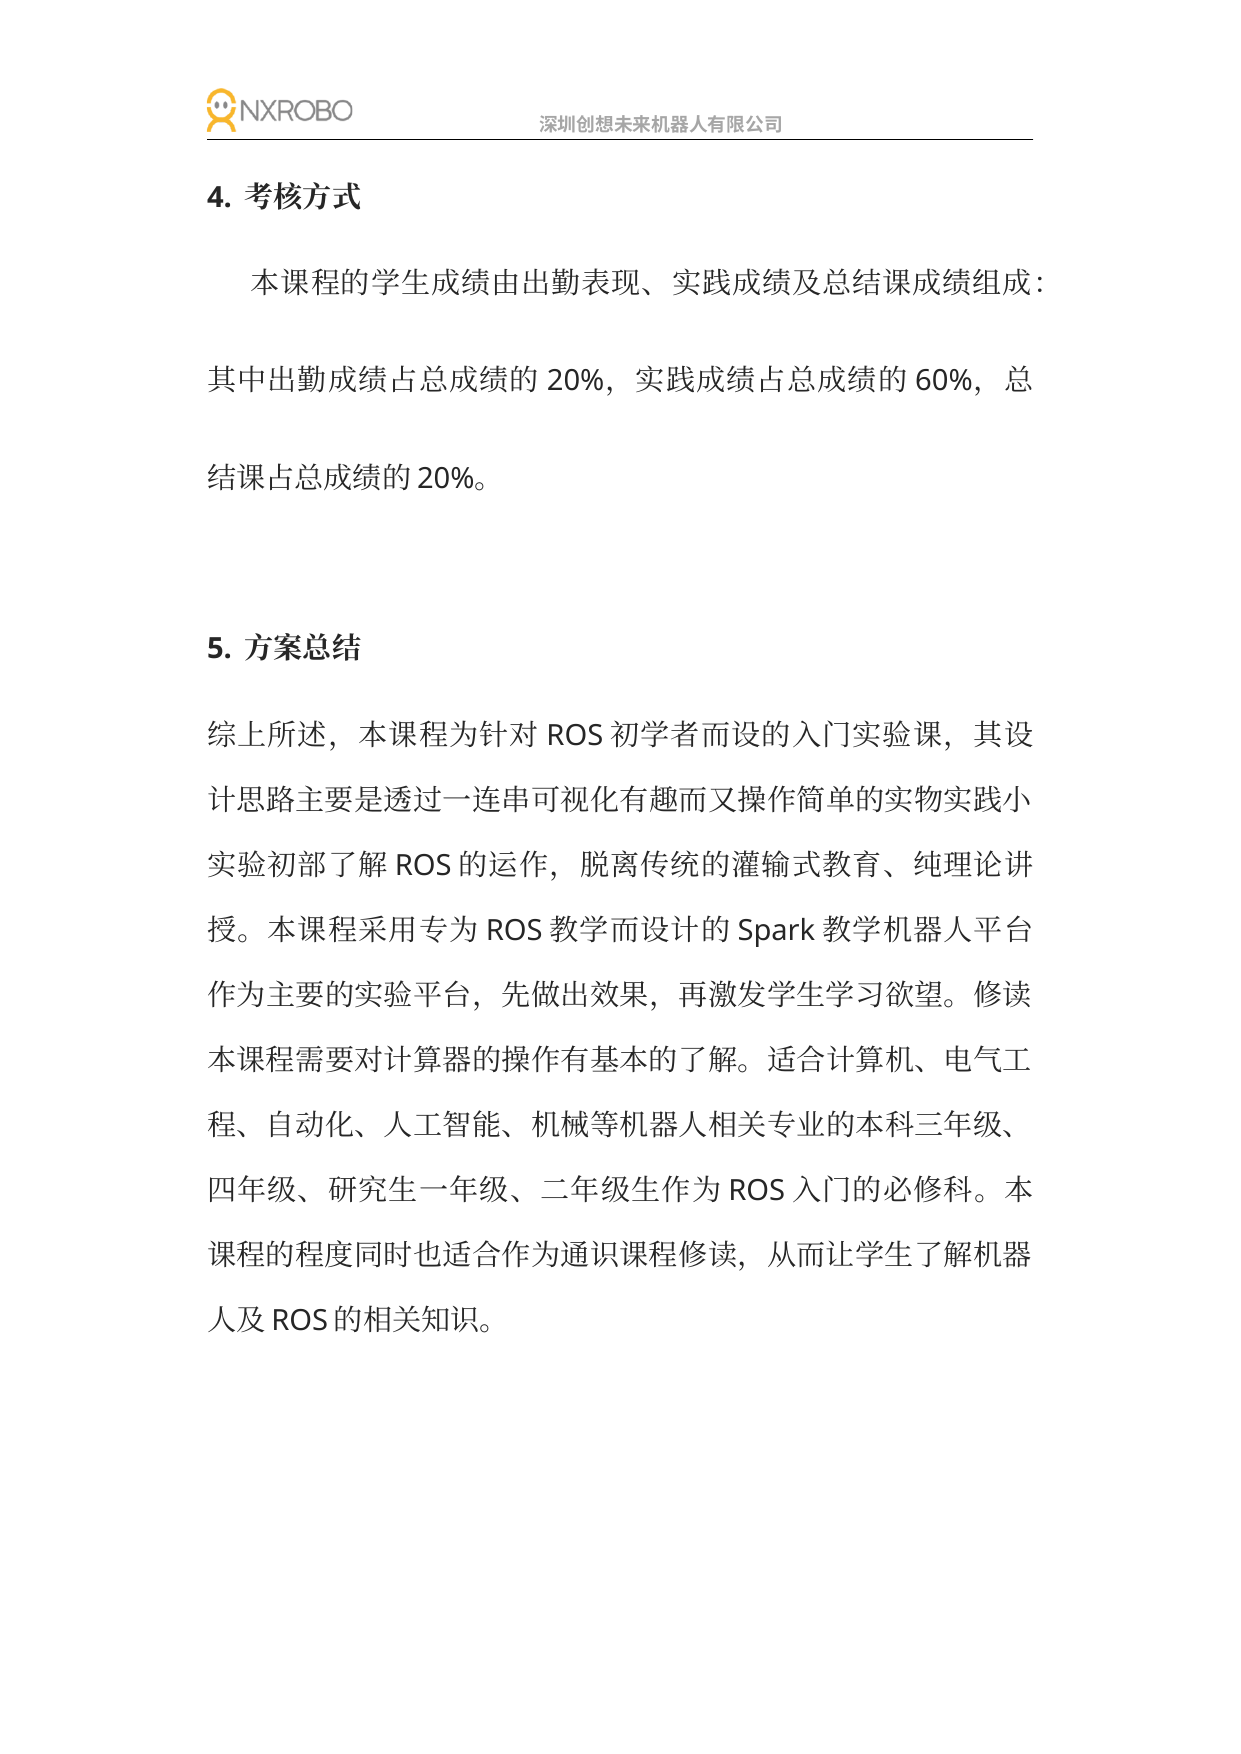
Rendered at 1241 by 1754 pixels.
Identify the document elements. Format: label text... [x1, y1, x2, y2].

list 方案总结 [207, 614, 1033, 679]
text 综上所述，本课程为针对ROS初学者而设的入门实验课，其设计思路主要是透过一连串可视化有趣而又操作简单的实物实践小实验初部了解ROS的运作，脱离传统的灌输式教育、纯理论讲授。本课程采用专为ROS教学而设计的Spark教学机器人平台作为主要的实验平台，先做出效果，再激发学生学习欲望。修读本课程需要对计算器的操作有基本的了解。适合计算机、电气工程、自动化、人工智能、机械等机器人相关专业的本科三年级、四年级、研究生一年级、二年级生作为ROS入门的必修科。本课程的程度同时也适合作为通识课程修读，从而让学生了解机器人及ROS的相关知识。 [207, 700, 1033, 1350]
text 本课程的学生成绩由出勤表现、实践成绩及总结课成绩组成：其中出勤成绩占总成绩的20%，实践成绩占总成绩的60%，总结课占总成绩的20%。 [207, 248, 1033, 508]
list 考核方式 [207, 162, 1033, 227]
picture [206, 88, 353, 132]
